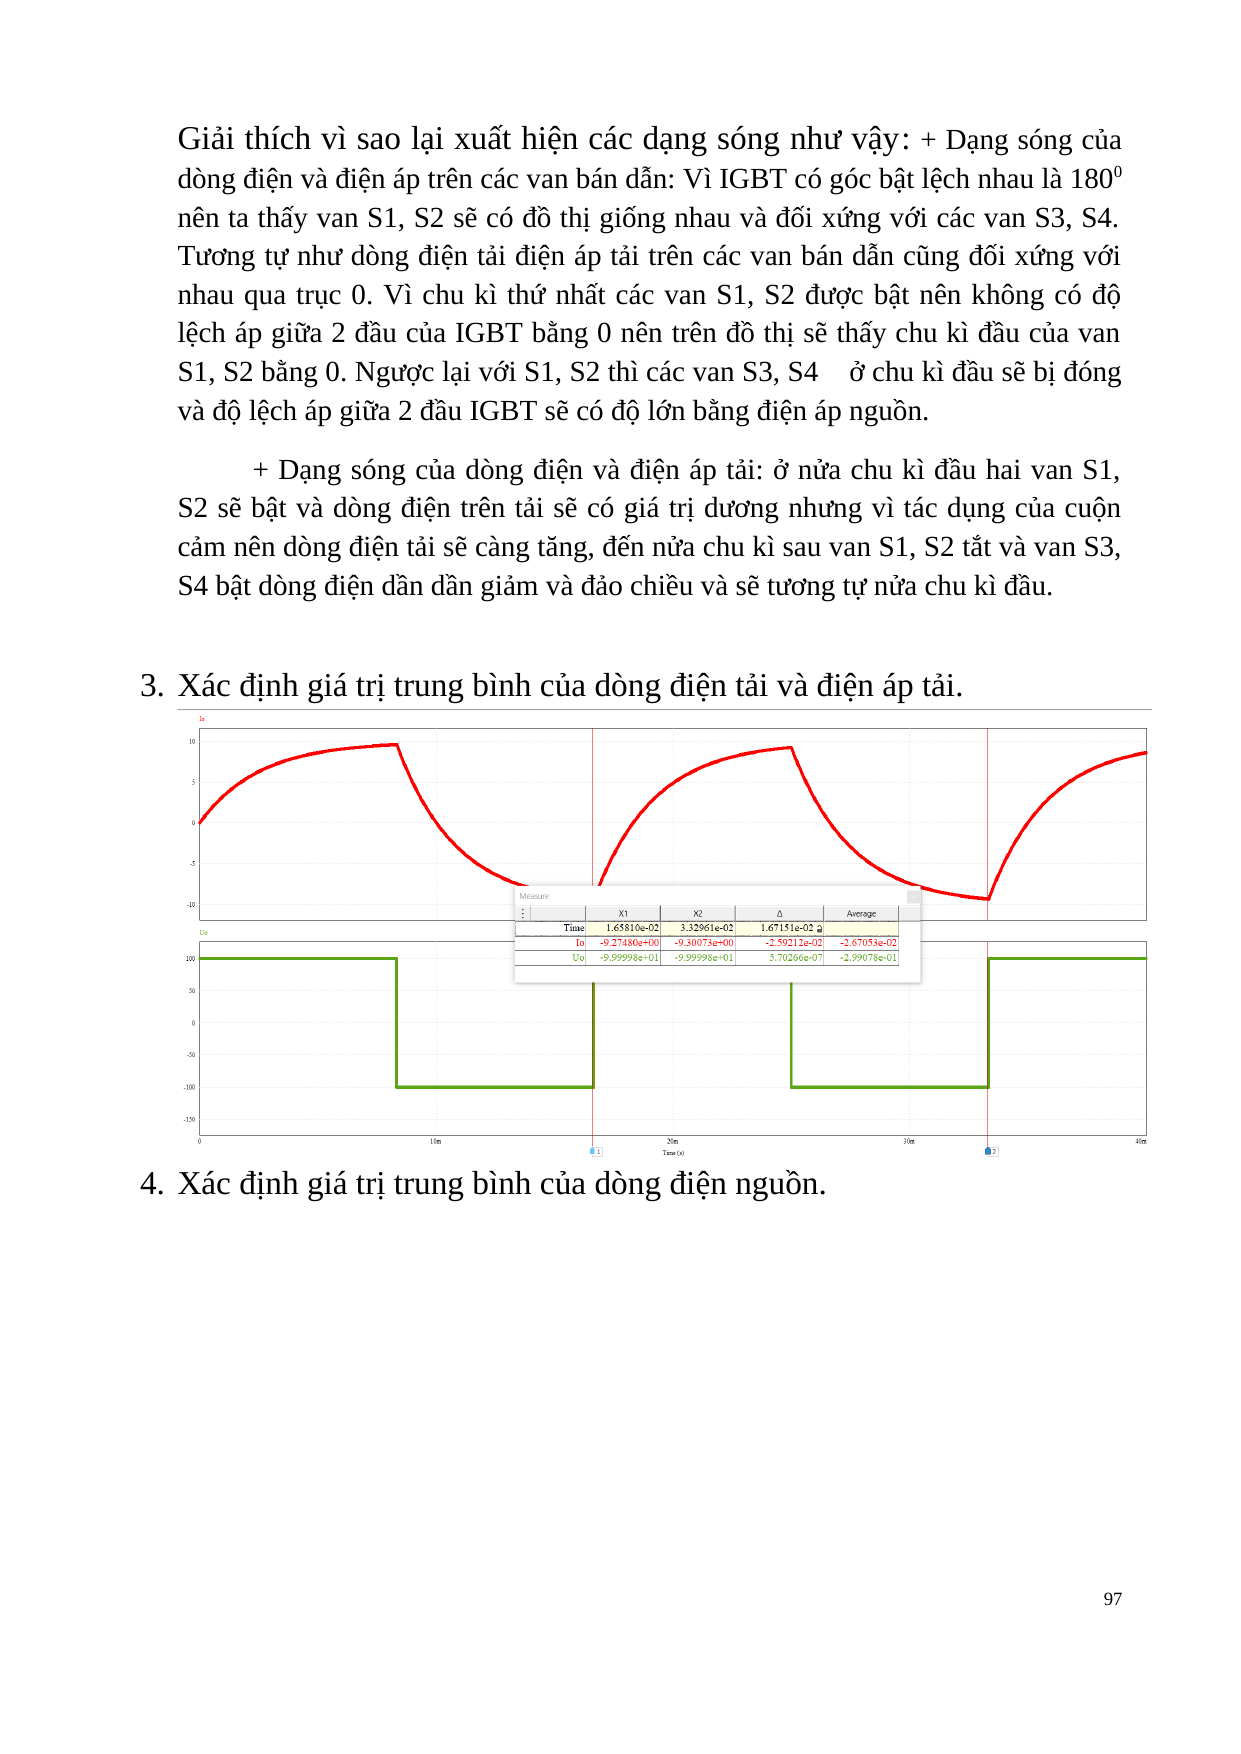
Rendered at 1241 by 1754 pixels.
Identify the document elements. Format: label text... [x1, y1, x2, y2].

list Xác định giá trị trung bình của dòng điện tải và điện áp tải. [140, 666, 1122, 704]
text + Dạng sóng của dòng điện và điện áp tải: ở nửa chu kì đầu hai van S1, S2 sẽ bật và dòng điện trên tải sẽ có giá trị dương nhưng vì tác dụng của cuộn cảm nên dòng điện tải sẽ càng tăng, đến nửa chu kì sau van S1, S2 tắt và van S3, S4 bật dòng điện dần dần giảm và đảo chiều và sẽ tương tự nửa chu kì đầu. [177, 452, 1122, 601]
picture [177, 709, 1153, 1158]
text Giải thích vì sao lại xuất hiện các dạng sóng như vậy: + Dạng sóng của dòng điện và điện áp trên các van bán dẫn: Vì IGBT có góc bật lệch nhau là 1800 nên ta thấy van S1, S2 sẽ có đồ thị giống nhau và đối xứng với các van S3, S4. Tương tự như dòng điện tải điện áp tải trên các van bán dẫn cũng đối xứng với nhau qua trục 0. Vì chu kì thứ nhất các van S1, S2 được bật nên không có độ lệch áp giữa 2 đầu của IGBT bằng 0 nên trên đồ thị sẽ thấy chu kì đầu của van S1, S2 bằng 0. Ngược lại với S1, S2 thì các van S3, S4 ở chu kì đầu sẽ bị đóng và độ lệch áp giữa 2 đầu IGBT sẽ có độ lớn bằng điện áp nguồn. [177, 118, 1122, 426]
list Xác định giá trị trung bình của dòng điện nguồn. [140, 1163, 1122, 1202]
